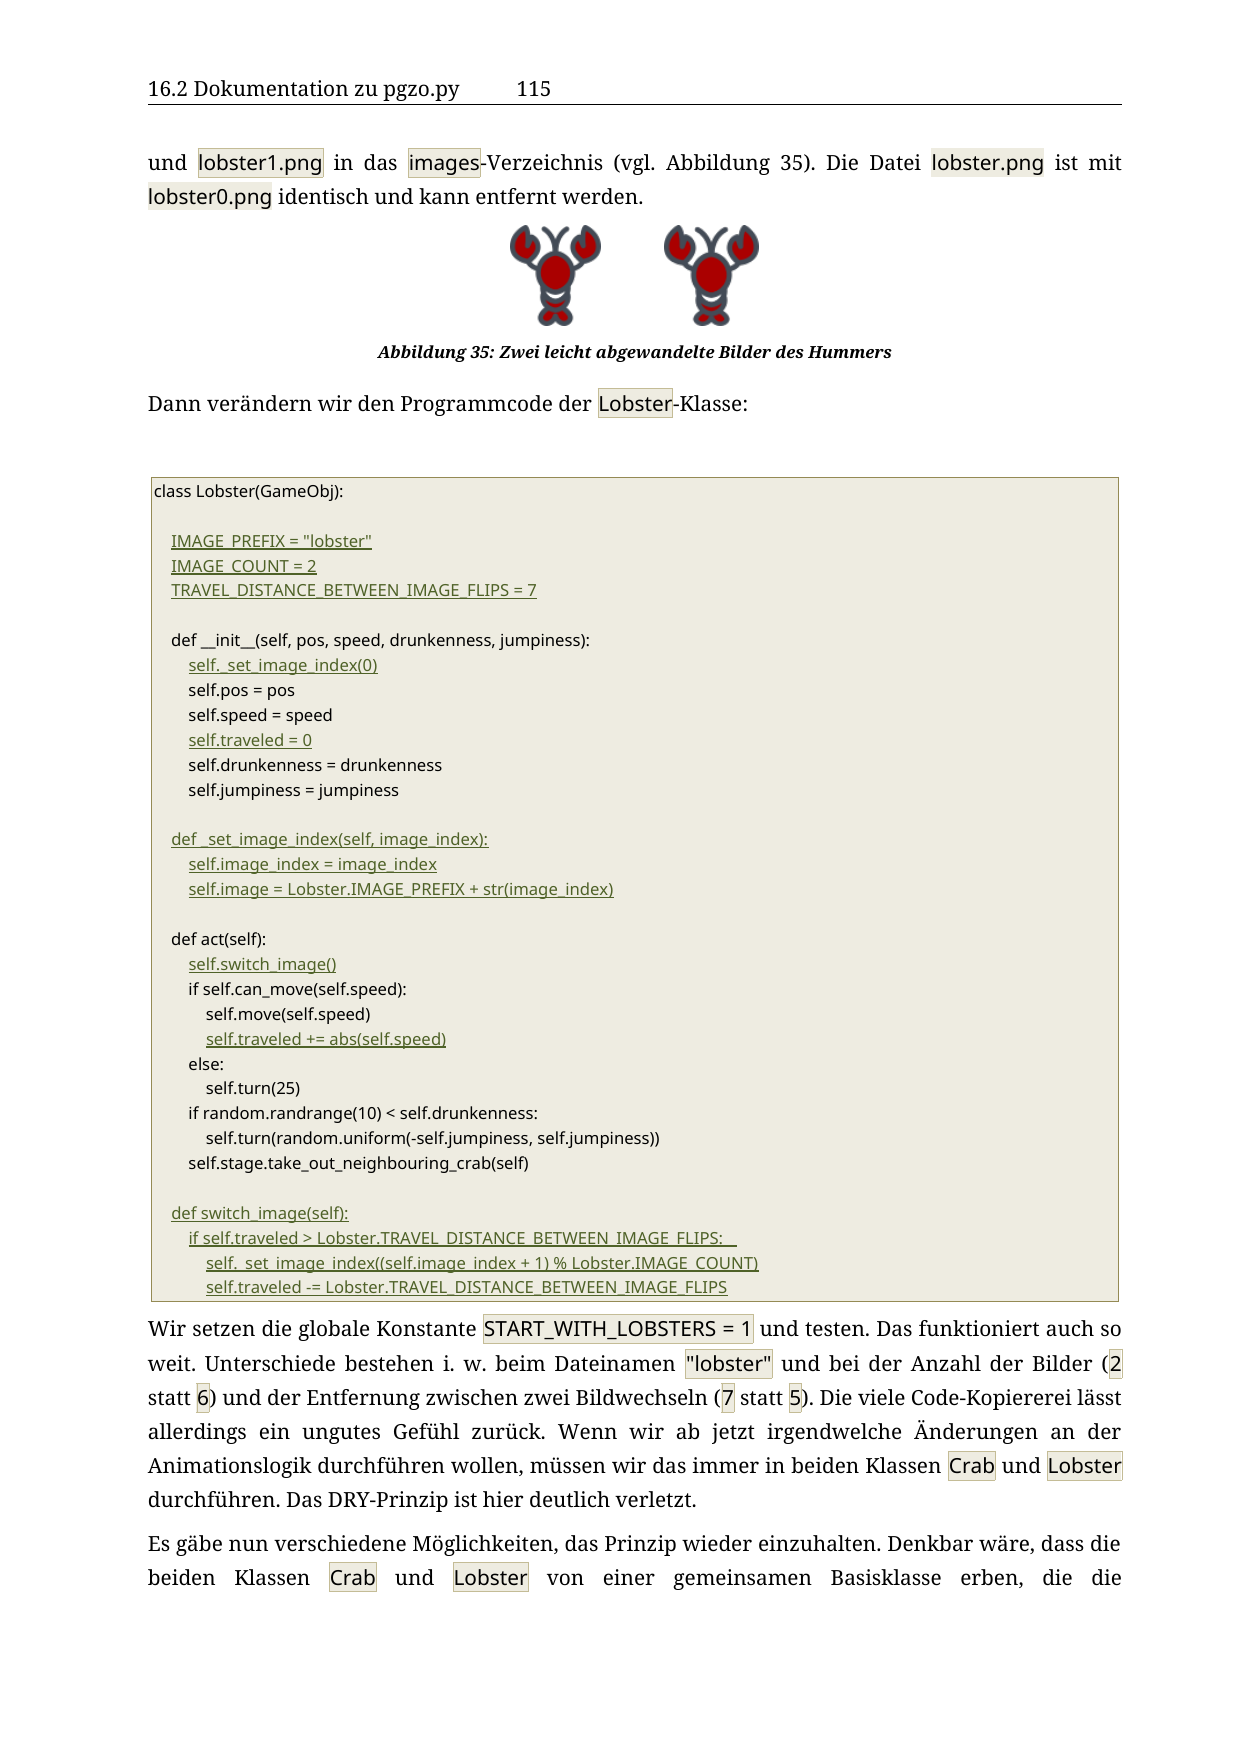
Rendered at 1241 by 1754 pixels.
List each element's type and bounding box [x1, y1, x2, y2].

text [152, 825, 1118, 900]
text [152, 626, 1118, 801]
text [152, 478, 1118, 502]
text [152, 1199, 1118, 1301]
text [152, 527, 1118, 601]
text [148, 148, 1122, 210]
picture [510, 225, 601, 326]
picture [664, 225, 759, 326]
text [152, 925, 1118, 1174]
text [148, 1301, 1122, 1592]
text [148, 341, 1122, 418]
